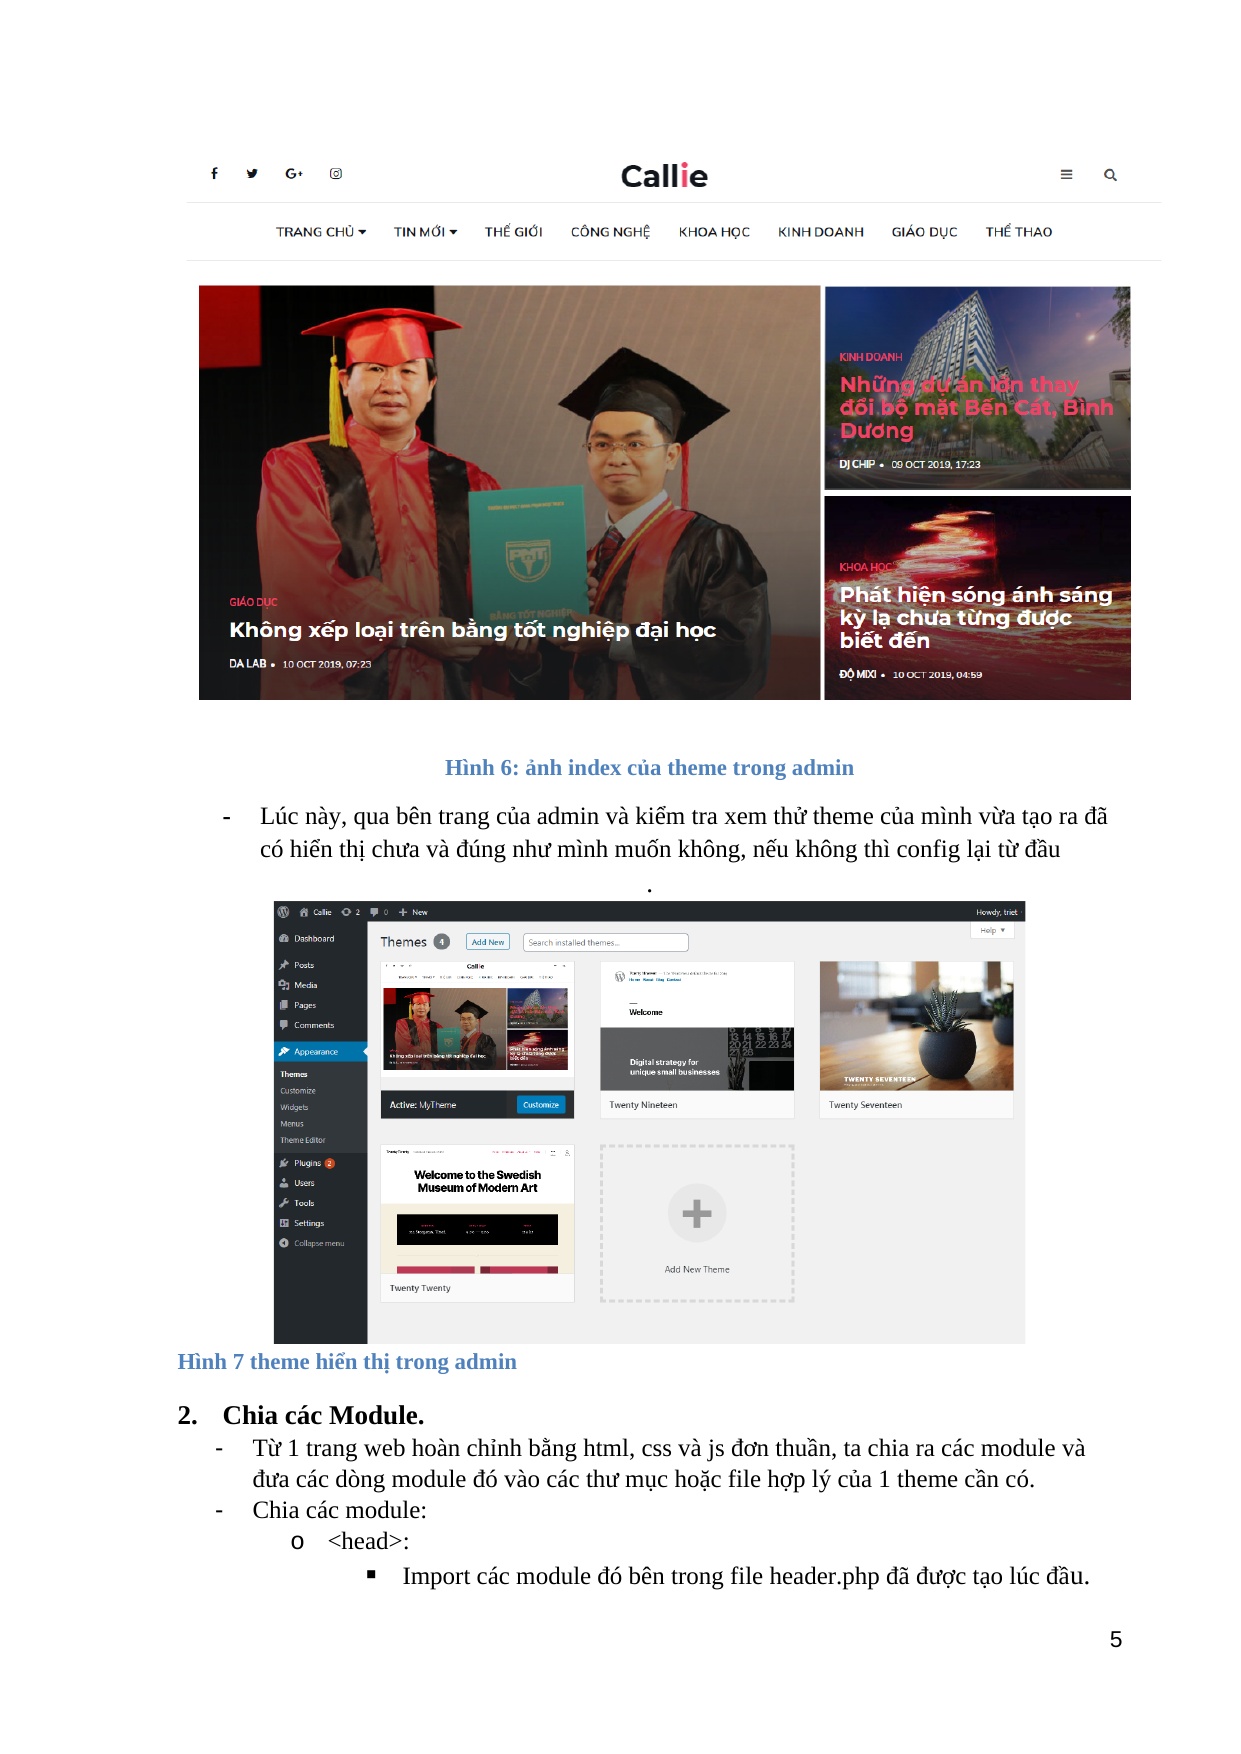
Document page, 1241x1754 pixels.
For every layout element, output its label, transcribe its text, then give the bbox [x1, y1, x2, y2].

list <head>: [290, 1526, 1122, 1557]
text Hình 7 theme hiển thị trong admin [177, 1348, 1122, 1374]
list Import các module đó bên trong file header.php đã được tạo lúc đầu. [365, 1559, 1122, 1590]
picture [273, 901, 1026, 1344]
list Từ 1 trang web hoàn chỉnh bằng html, css và js đơn thuần, ta chia ra các module và đưa các dòng module đó vào các thư mục hoặc file hợp lý của 1 theme cần có. [215, 1433, 1122, 1492]
text Hình 6: ảnh index của theme trong admin [177, 754, 1122, 780]
list Lúc này, qua bên trang của admin và kiểm tra xem thử theme của mình vừa tạo ra đã có hiển thị chưa và đúng như mình muốn không, nếu không thì config lại từ đầu [222, 801, 1122, 863]
picture [186, 151, 1162, 735]
list Chia các module: [215, 1495, 1122, 1524]
subtitle Chia các Module. [177, 1399, 1122, 1430]
